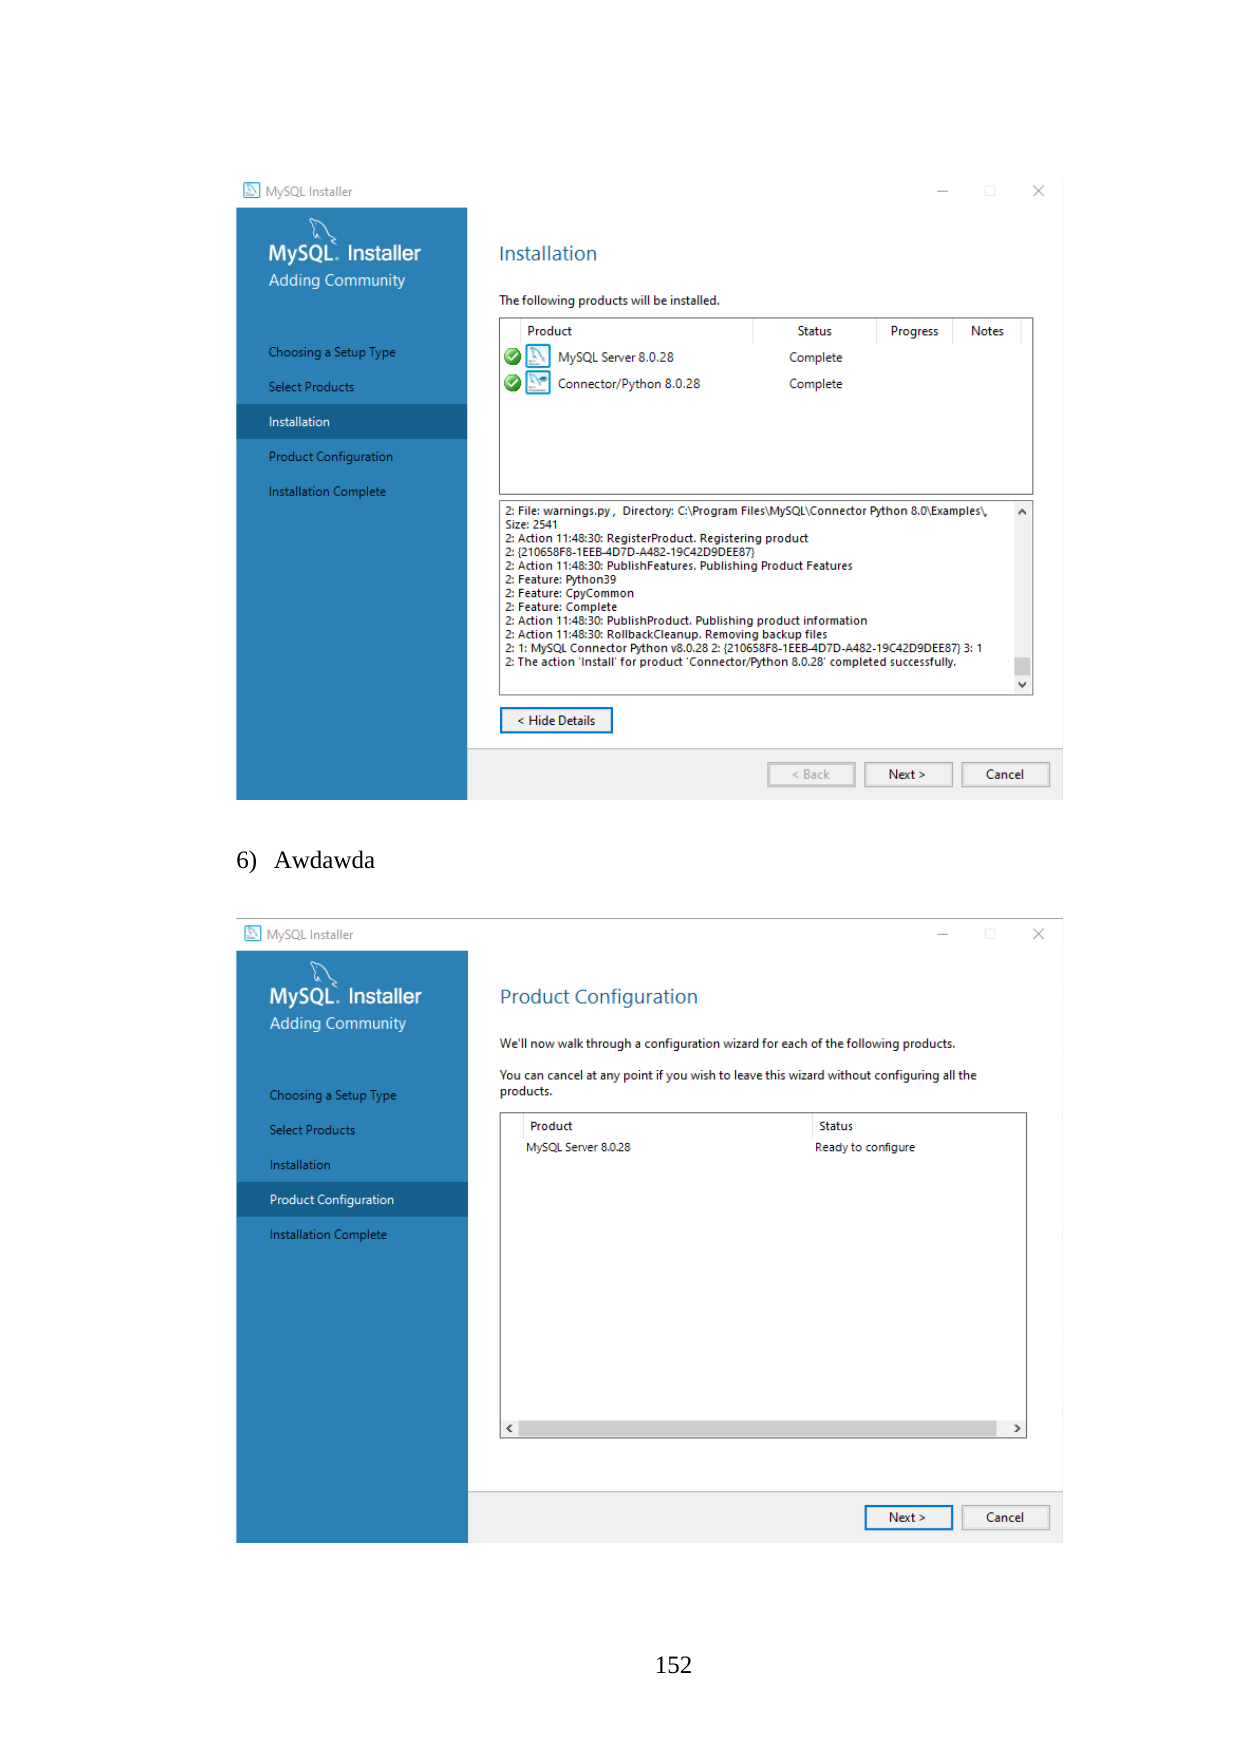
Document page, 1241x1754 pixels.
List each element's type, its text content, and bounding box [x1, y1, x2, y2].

picture [236, 177, 1063, 800]
list Awdawda [236, 845, 1063, 873]
picture [236, 918, 1063, 1543]
